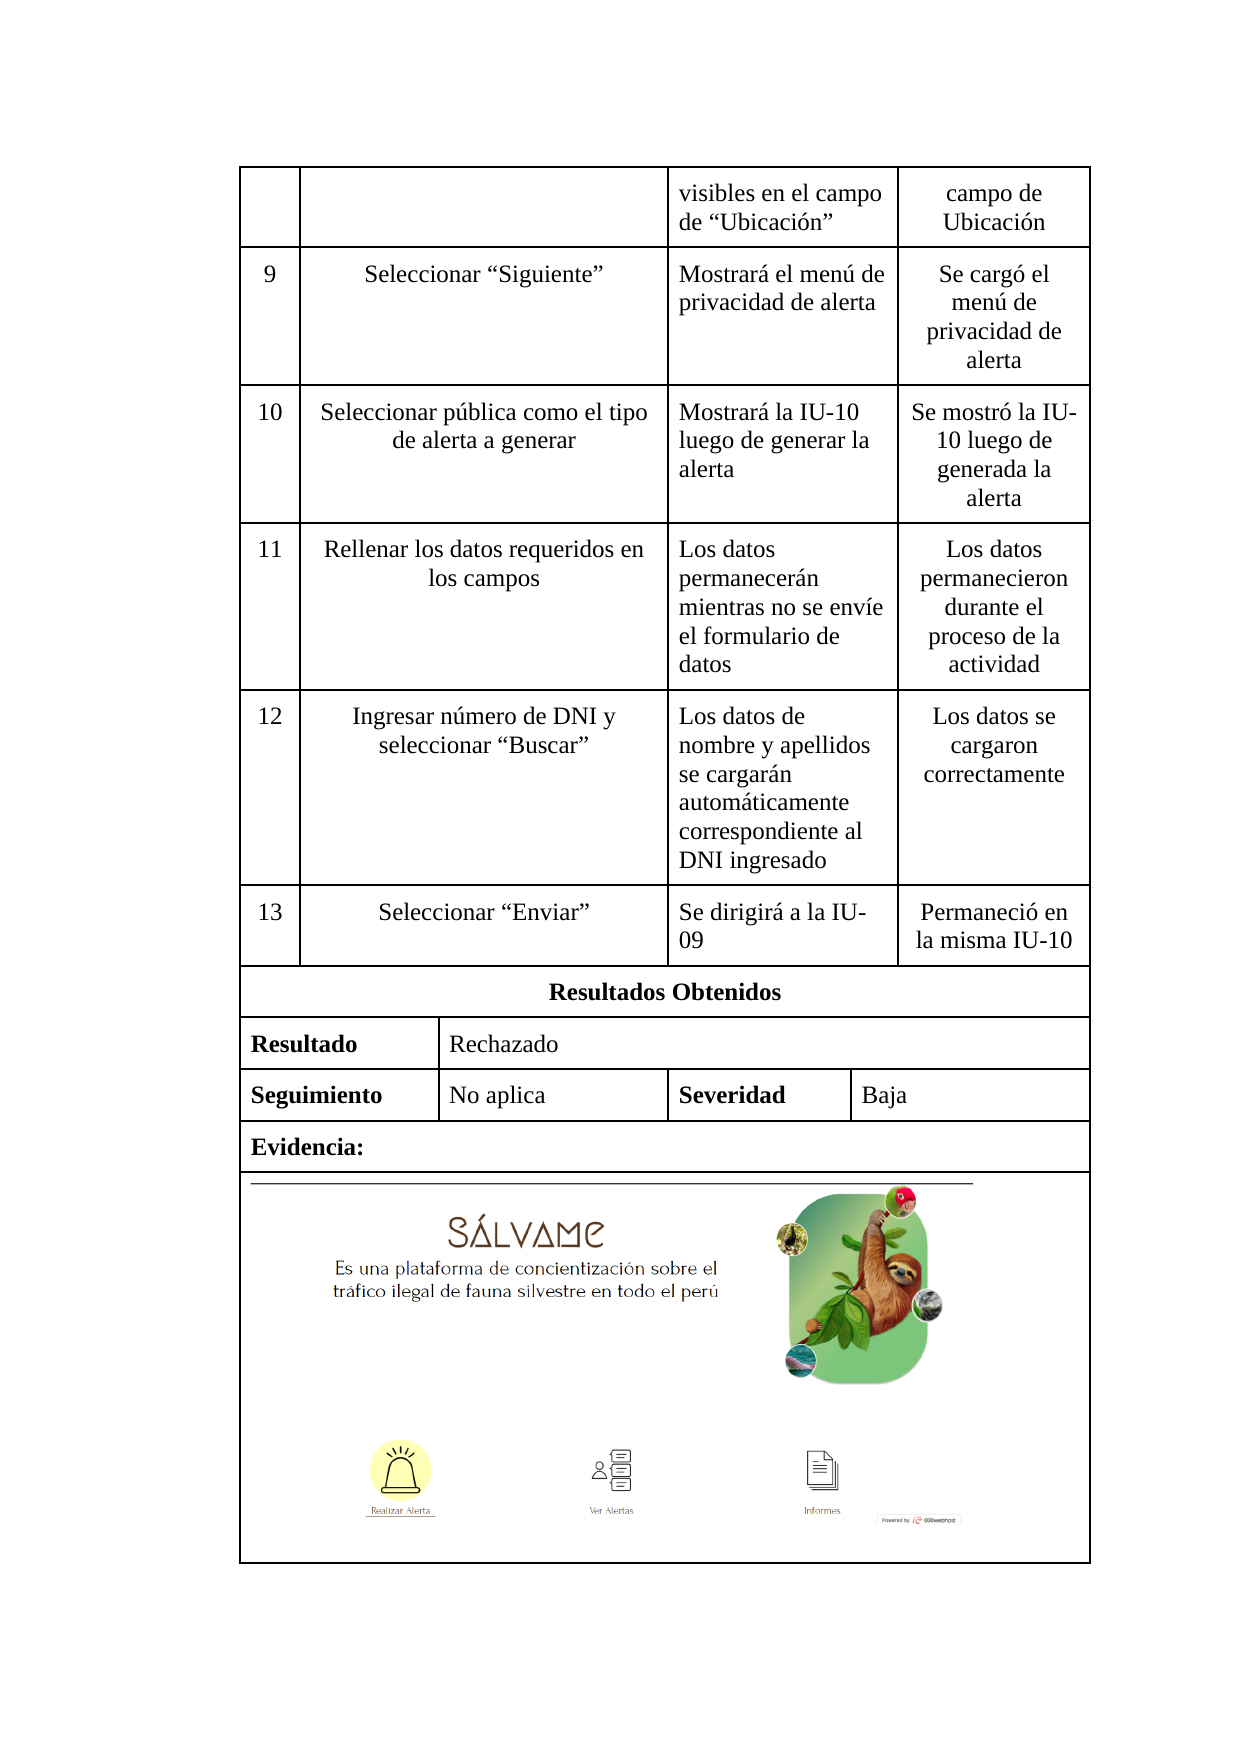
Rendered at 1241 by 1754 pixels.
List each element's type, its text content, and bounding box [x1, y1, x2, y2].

table_cell Rechazado [440, 1018, 1089, 1068]
table_cell Mostrará el menú de privacidad de alerta [669, 248, 897, 384]
table_cell Los datos de nombre y apellidos se cargarán automáticamente correspondiente al DNI ingresado [669, 691, 897, 884]
table_cell Evidencia: [241, 1122, 1089, 1171]
table_cell Los datos permanecieron durante el proceso de la actividad [899, 524, 1089, 689]
table_cell Los datos se cargaron correctamente [899, 691, 1089, 884]
table_cell 11 [241, 524, 299, 689]
table_cell 12 [241, 691, 299, 884]
table_cell No aplica [440, 1070, 667, 1119]
table_cell 10 [241, 386, 299, 522]
table_cell Severidad [669, 1070, 850, 1119]
table_cell Baja [852, 1070, 1089, 1119]
table_cell 13 [241, 886, 299, 964]
picture [250, 1183, 974, 1524]
table_cell Seleccionar “Enviar” [301, 886, 667, 964]
table_cell Se cargó el menú de privacidad de alerta [899, 248, 1089, 384]
table_cell Los datos permanecerán mientras no se envíe el formulario de datos [669, 524, 897, 689]
table_cell Seguimiento [241, 1070, 438, 1119]
table_cell Mostrará la IU-10 luego de generar la alerta [669, 386, 897, 522]
table_cell 9 [241, 248, 299, 384]
table_cell Ingresar número de DNI y seleccionar “Buscar” [301, 691, 667, 884]
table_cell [301, 168, 667, 246]
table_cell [669, 168, 897, 246]
table_cell [241, 1173, 1089, 1562]
table_cell Resultado [241, 1018, 438, 1068]
table_cell Seleccionar pública como el tipo de alerta a generar [301, 386, 667, 522]
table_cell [899, 168, 1089, 246]
table_cell Permaneció en la misma IU-10 [899, 886, 1089, 964]
table_cell 8 [241, 168, 299, 246]
table_cell Seleccionar “Siguiente” [301, 248, 667, 384]
table_cell Rellenar los datos requeridos en los campos [301, 524, 667, 689]
table_cell Se dirigirá a la IU-09 [669, 886, 897, 964]
table_cell Se mostró la IU-10 luego de generada la alerta [899, 386, 1089, 522]
table_cell Resultados Obtenidos [241, 967, 1089, 1016]
